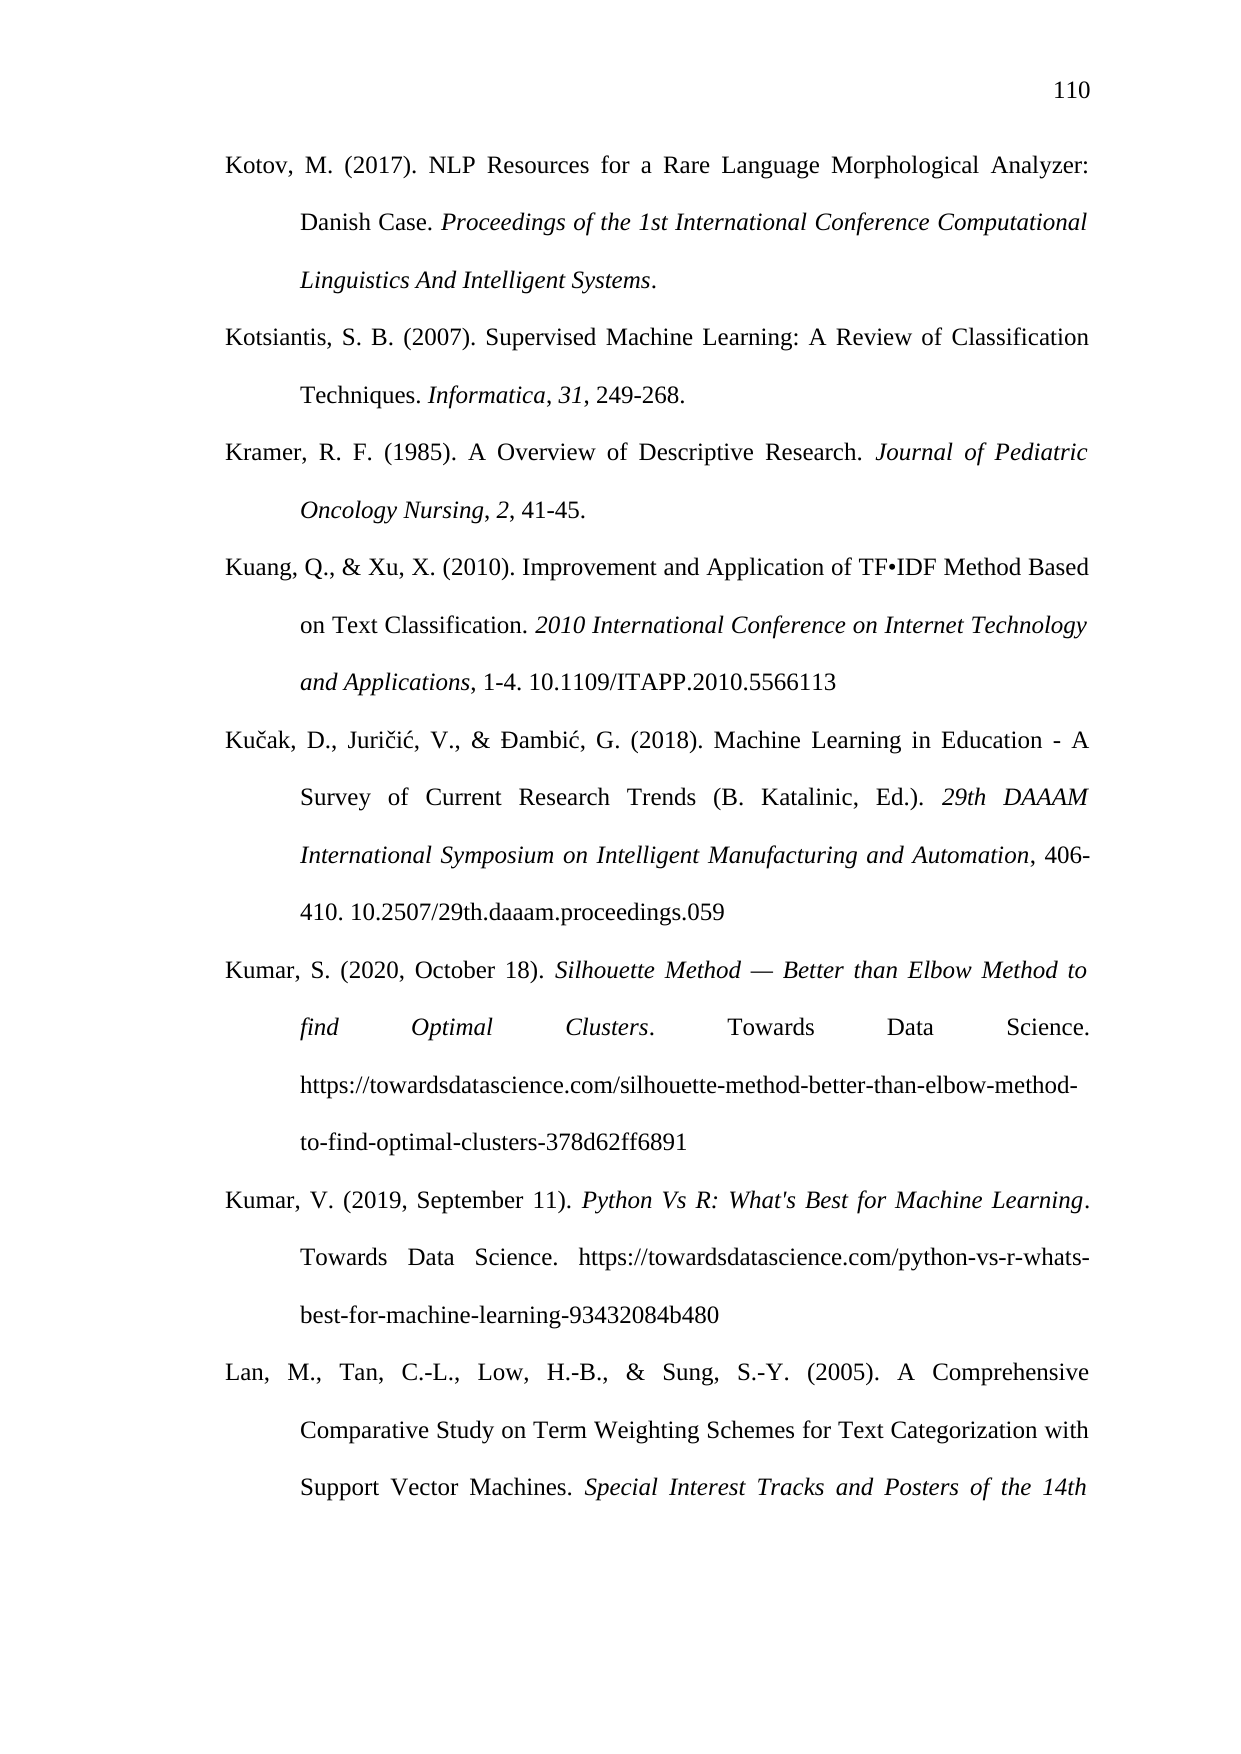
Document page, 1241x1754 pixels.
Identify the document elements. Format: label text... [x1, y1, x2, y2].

text Kuang, Q., & Xu, X. (2010). Improvement and Application of TF•IDF Method Based on Text Classification. 2010 International Conference on Internet Technology and Applications, 1-4. 10.1109/ITAPP.2010.5566113 [225, 552, 1090, 696]
text Kramer, R. F. (1985). A Overview of Descriptive Research. Journal of Pediatric Oncology Nursing, 2, 41-45. [225, 437, 1090, 524]
text Kumar, S. (2020, October 18). Silhouette Method — Better than Elbow Method to find Optimal Clusters. Towards Data Science. https://towardsdatascience.com/silhouette-method-better-than-elbow-method-to-find-optimal-clusters-378d62ff6891 [225, 955, 1090, 1156]
text Kučak, D., Juričić, V., & Đambić, G. (2018). Machine Learning in Education - A Survey of Current Research Trends (B. Katalinic, Ed.). 29th DAAAM International Symposium on Intelligent Manufacturing and Automation, 406-410. 10.2507/29th.daaam.proceedings.059 [225, 725, 1090, 926]
text Kotsiantis, S. B. (2007). Supervised Machine Learning: A Review of Classification Techniques. Informatica, 31, 249-268. [225, 322, 1090, 409]
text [225, 1357, 1090, 1501]
text Kotov, M. (2017). NLP Resources for a Rare Language Morphological Analyzer: Danish Case. Proceedings of the 1st International Conference Computational Linguistics And Intelligent Systems. [225, 150, 1090, 294]
text Kumar, V. (2019, September 11). Python Vs R: What's Best for Machine Learning. Towards Data Science. https://towardsdatascience.com/python-vs-r-whats-best-for-machine-learning-93432084b480 [225, 1185, 1090, 1329]
